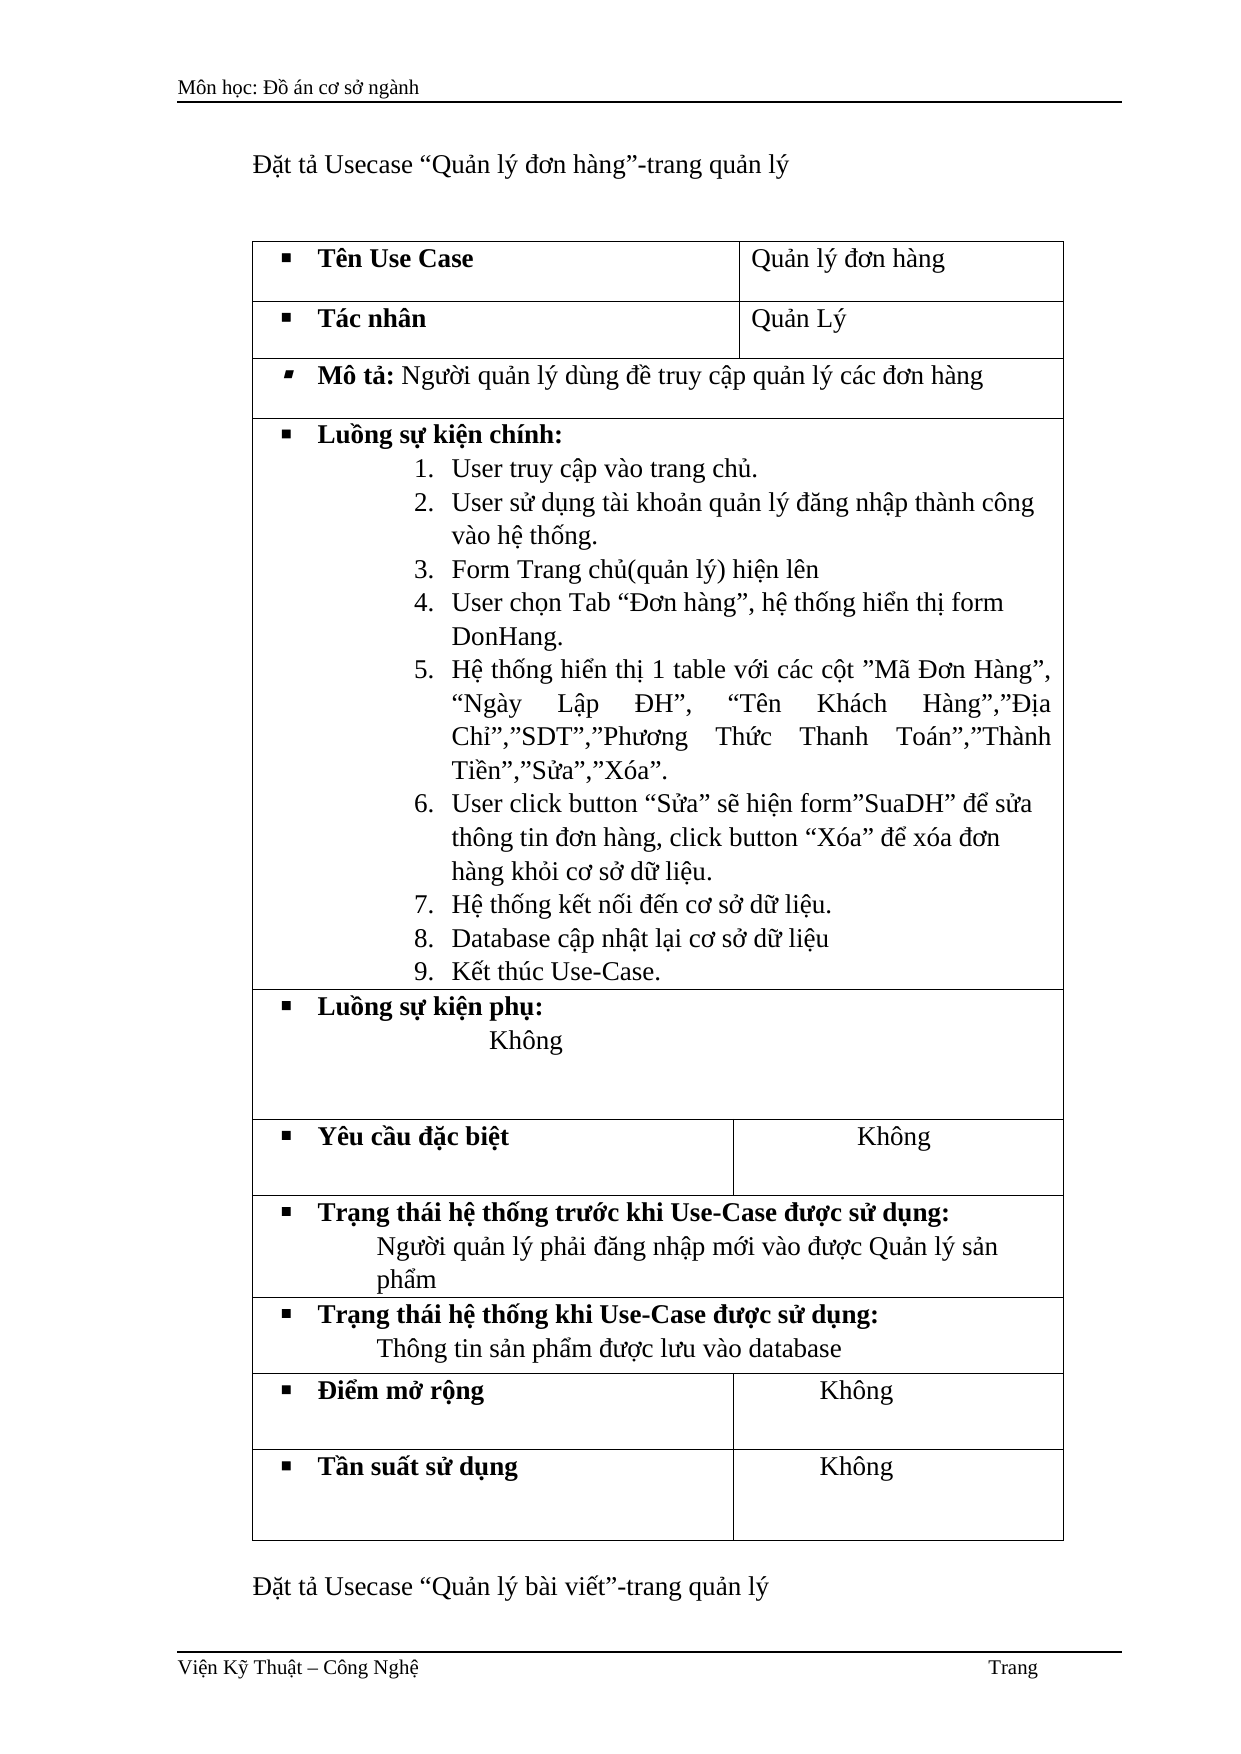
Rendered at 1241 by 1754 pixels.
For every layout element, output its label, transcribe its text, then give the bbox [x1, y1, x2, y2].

text Đặt tả Usecase “Quản lý đơn hàng”-trang quản lý [177, 148, 1122, 179]
table_header Quản lý đơn hàng [740, 242, 1063, 301]
table_cell Luồng sự kiện phụ: Không [253, 990, 1063, 1119]
table_cell Quản Lý [740, 302, 1063, 358]
table_cell Luồng sự kiện chính: User truy cập vào trang chủ. User sử dụng tài khoản quản lý đăng nhập thành công vào hệ thống. Form Trang chủ(quản lý) hiện lên User chọn Tab “Đơn hàng”, hệ thống hiển thị form DonHang. Hệ thống hiển thị 1 table với các cột ”Mã Đơn Hàng”, “Ngày Lập ĐH”, “Tên Khách Hàng”,”Địa Chỉ”,”SDT”,”Phương Thức Thanh Toán”,”Thành Tiền”,”Sửa”,”Xóa”. User click button “Sửa” sẽ hiện form”SuaDH” để sửa thông tin đơn hàng, click button “Xóa” để xóa đơn hàng khỏi cơ sở dữ liệu. Hệ thống kết nối đến cơ sở dữ liệu. Database cập nhật lại cơ sở dữ liệu Kết thúc Use-Case. [253, 419, 1063, 989]
table_cell Không [734, 1120, 1063, 1195]
table_cell Trạng thái hệ thống trước khi Use-Case được sử dụng: Người quản lý phải đăng nhập mới vào được Quản lý sản phẩm [253, 1196, 1063, 1297]
table_cell Không [734, 1374, 1063, 1449]
table_cell Mô tả: Người quản lý dùng đề truy cập quản lý các đơn hàng [253, 359, 1063, 417]
table_cell Không [734, 1450, 1063, 1540]
text Đặt tả Usecase “Quản lý bài viết”-trang quản lý [177, 1570, 1122, 1601]
table_cell Tác nhân [253, 302, 739, 358]
table_cell Yêu cầu đặc biệt [253, 1120, 733, 1195]
table_cell Điểm mở rộng [253, 1374, 733, 1449]
table_cell Trạng thái hệ thống khi Use-Case được sử dụng: Thông tin sản phẩm được lưu vào database [253, 1298, 1063, 1373]
table_header Tên Use Case [253, 242, 739, 301]
table_cell Tần suất sử dụng [253, 1450, 733, 1540]
